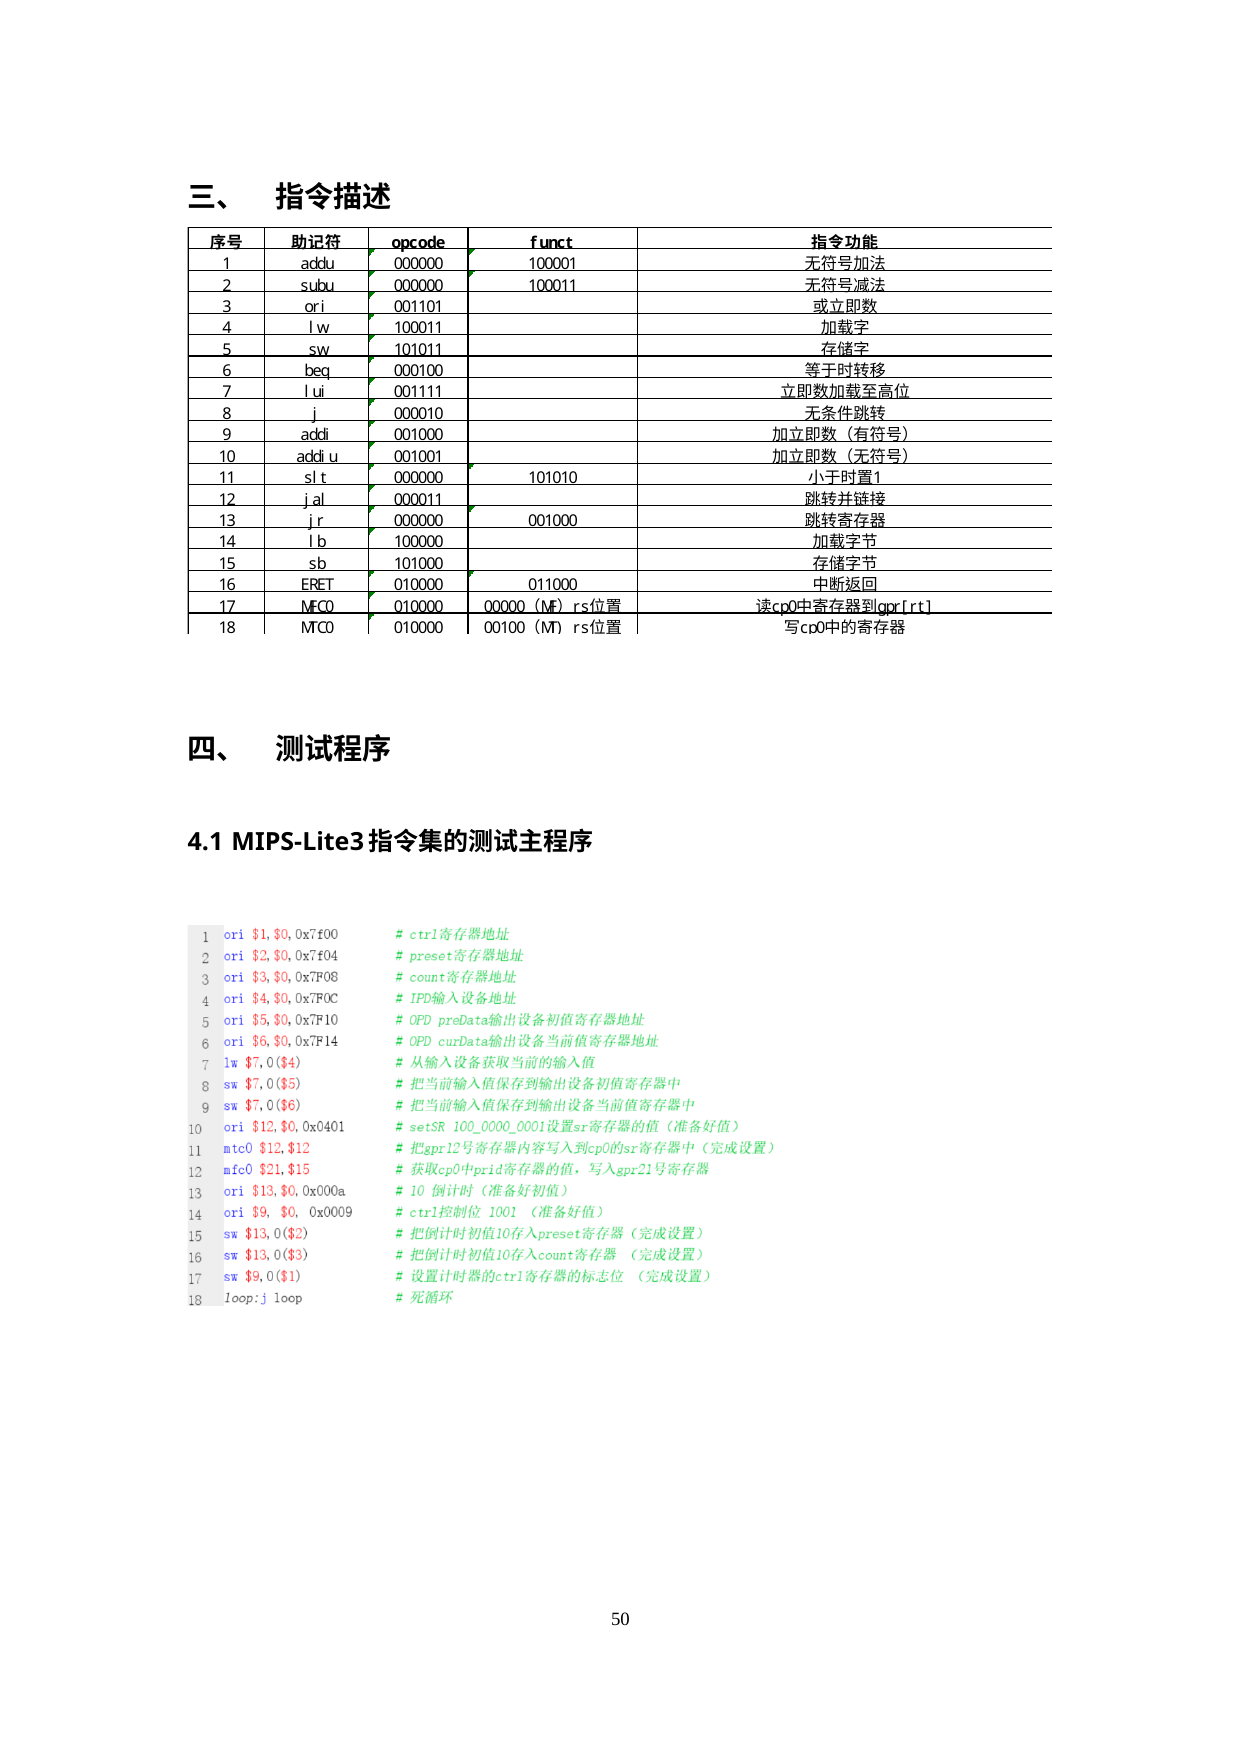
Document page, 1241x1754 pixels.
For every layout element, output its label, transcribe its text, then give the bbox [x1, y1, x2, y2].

subtitle 4.1 MIPS-Lite3指令集的测试主程序 [187, 807, 1053, 872]
picture [187, 925, 1053, 1306]
list 指令描述 [187, 162, 1053, 227]
list 测试程序 [187, 714, 1053, 779]
